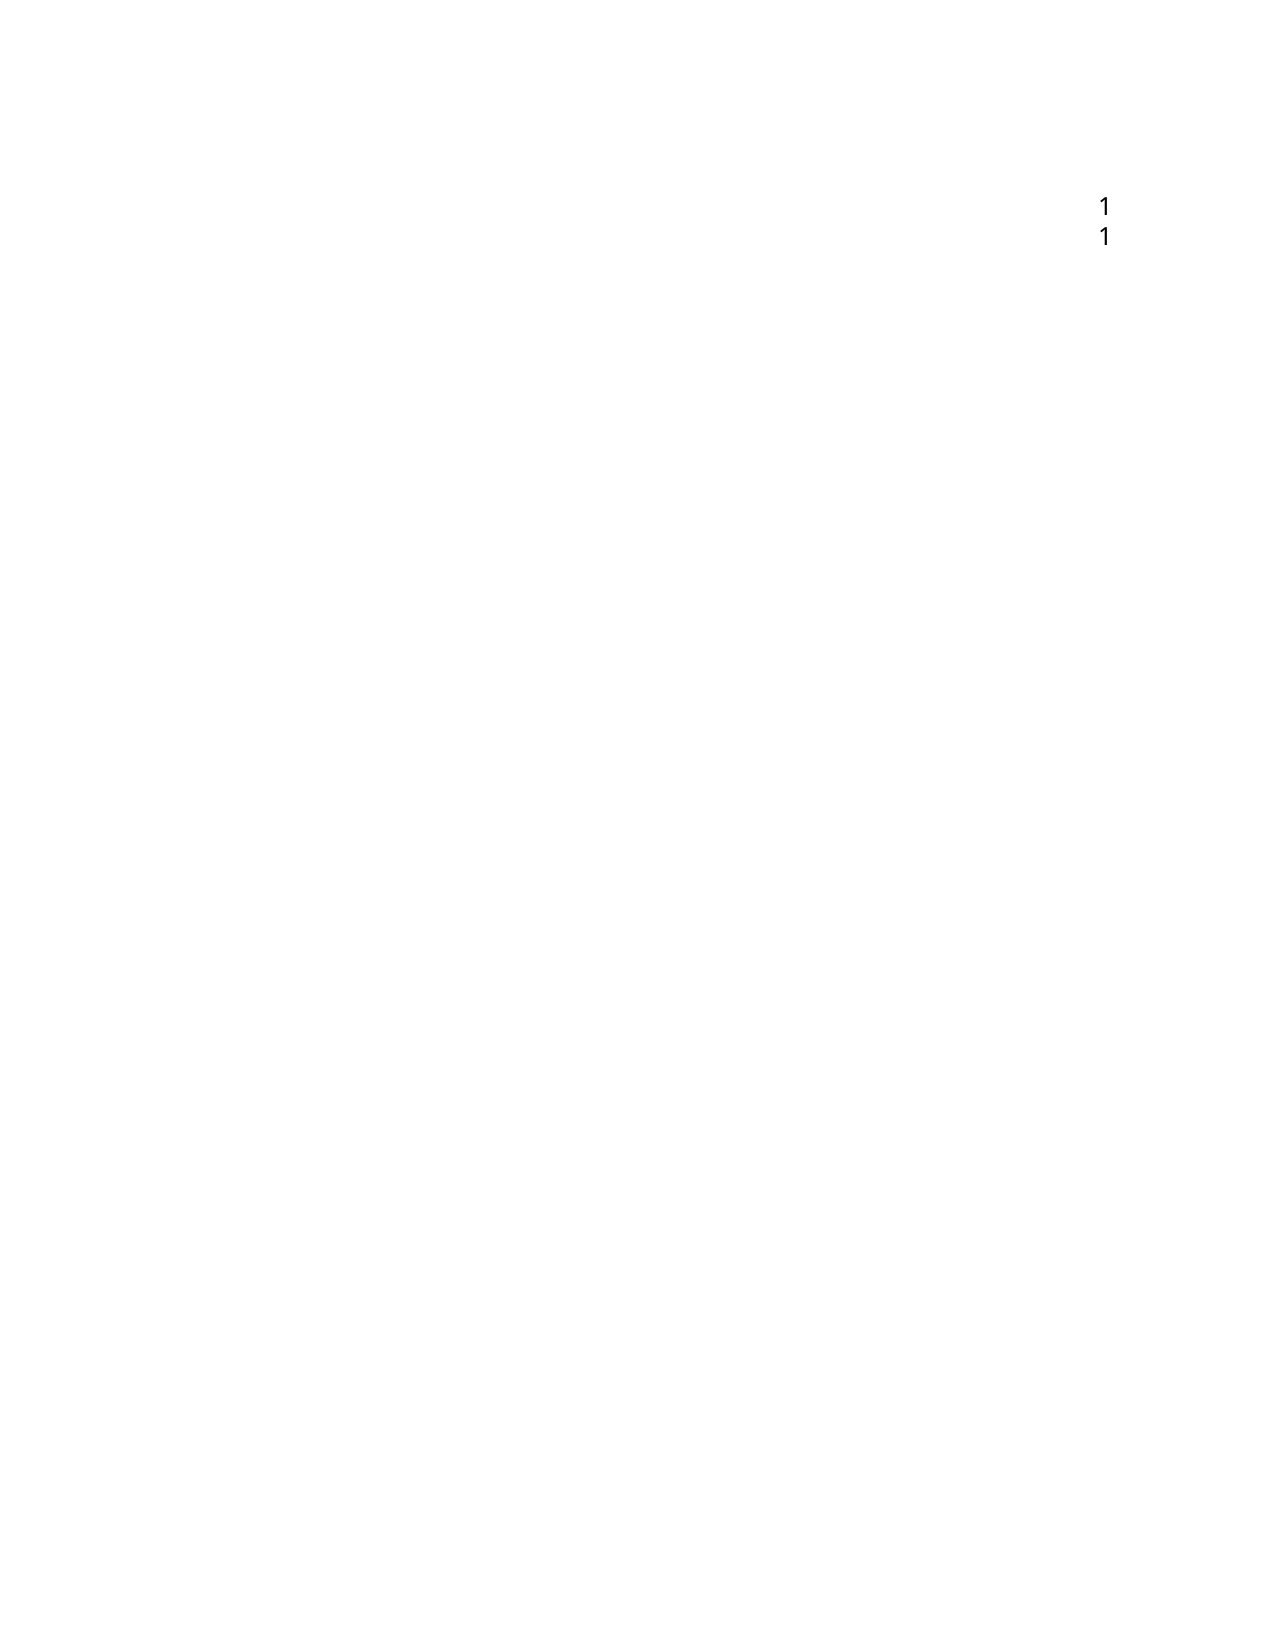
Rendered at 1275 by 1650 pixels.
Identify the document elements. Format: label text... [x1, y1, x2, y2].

text 11 [1098, 192, 1125, 252]
